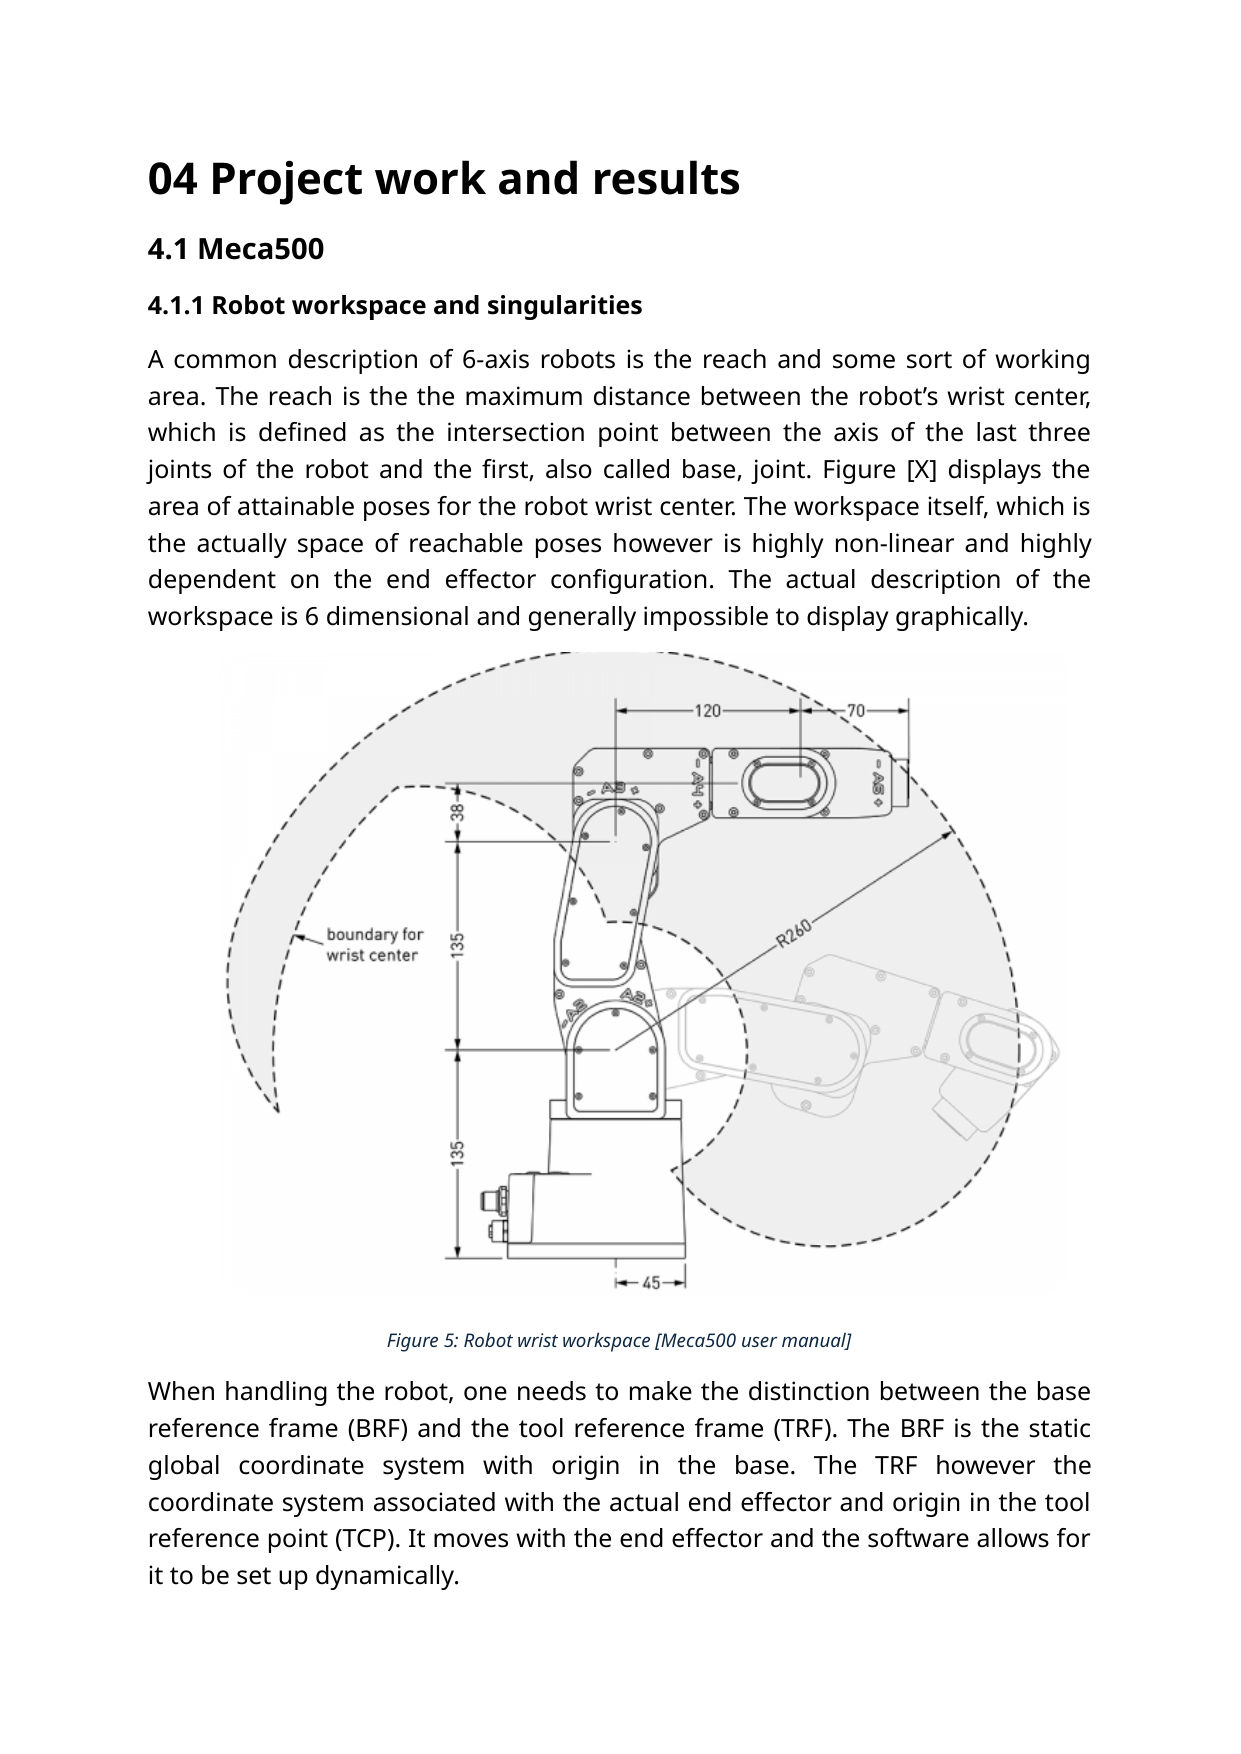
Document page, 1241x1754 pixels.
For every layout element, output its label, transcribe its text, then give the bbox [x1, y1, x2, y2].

text A common description of 6-axis robots is the reach and some sort of working area. The reach is the the maximum distance between the robot’s wrist center, which is defined as the intersection point between the axis of the last three joints of the robot and the first, also called base, joint. Figure [X] displays the area of attainable poses for the robot wrist center. The workspace itself, which is the actually space of reachable poses however is highly non-linear and highly dependent on the end effector configuration. The actual description of the workspace is 6 dimensional and generally impossible to display graphically. [148, 341, 1093, 633]
text When handling the robot, one needs to make the distinction between the base reference frame (BRF) and the tool reference frame (TRF). The BRF is the static global coordinate system with origin in the base. The TRF however the coordinate system associated with the actual end effector and origin in the tool reference point (TCP). It moves with the end effector and the software allows for it to be set up dynamically. [148, 1374, 1093, 1592]
text 04 Project work and results [148, 148, 1093, 207]
title 4.1 Meca500 [148, 228, 1093, 268]
subtitle 4.1.1 Robot workspace and singularities [148, 288, 1093, 322]
picture [147, 652, 1093, 1309]
text Figure 5: Robot wrist workspace [Meca500 user manual] [148, 1327, 1093, 1353]
